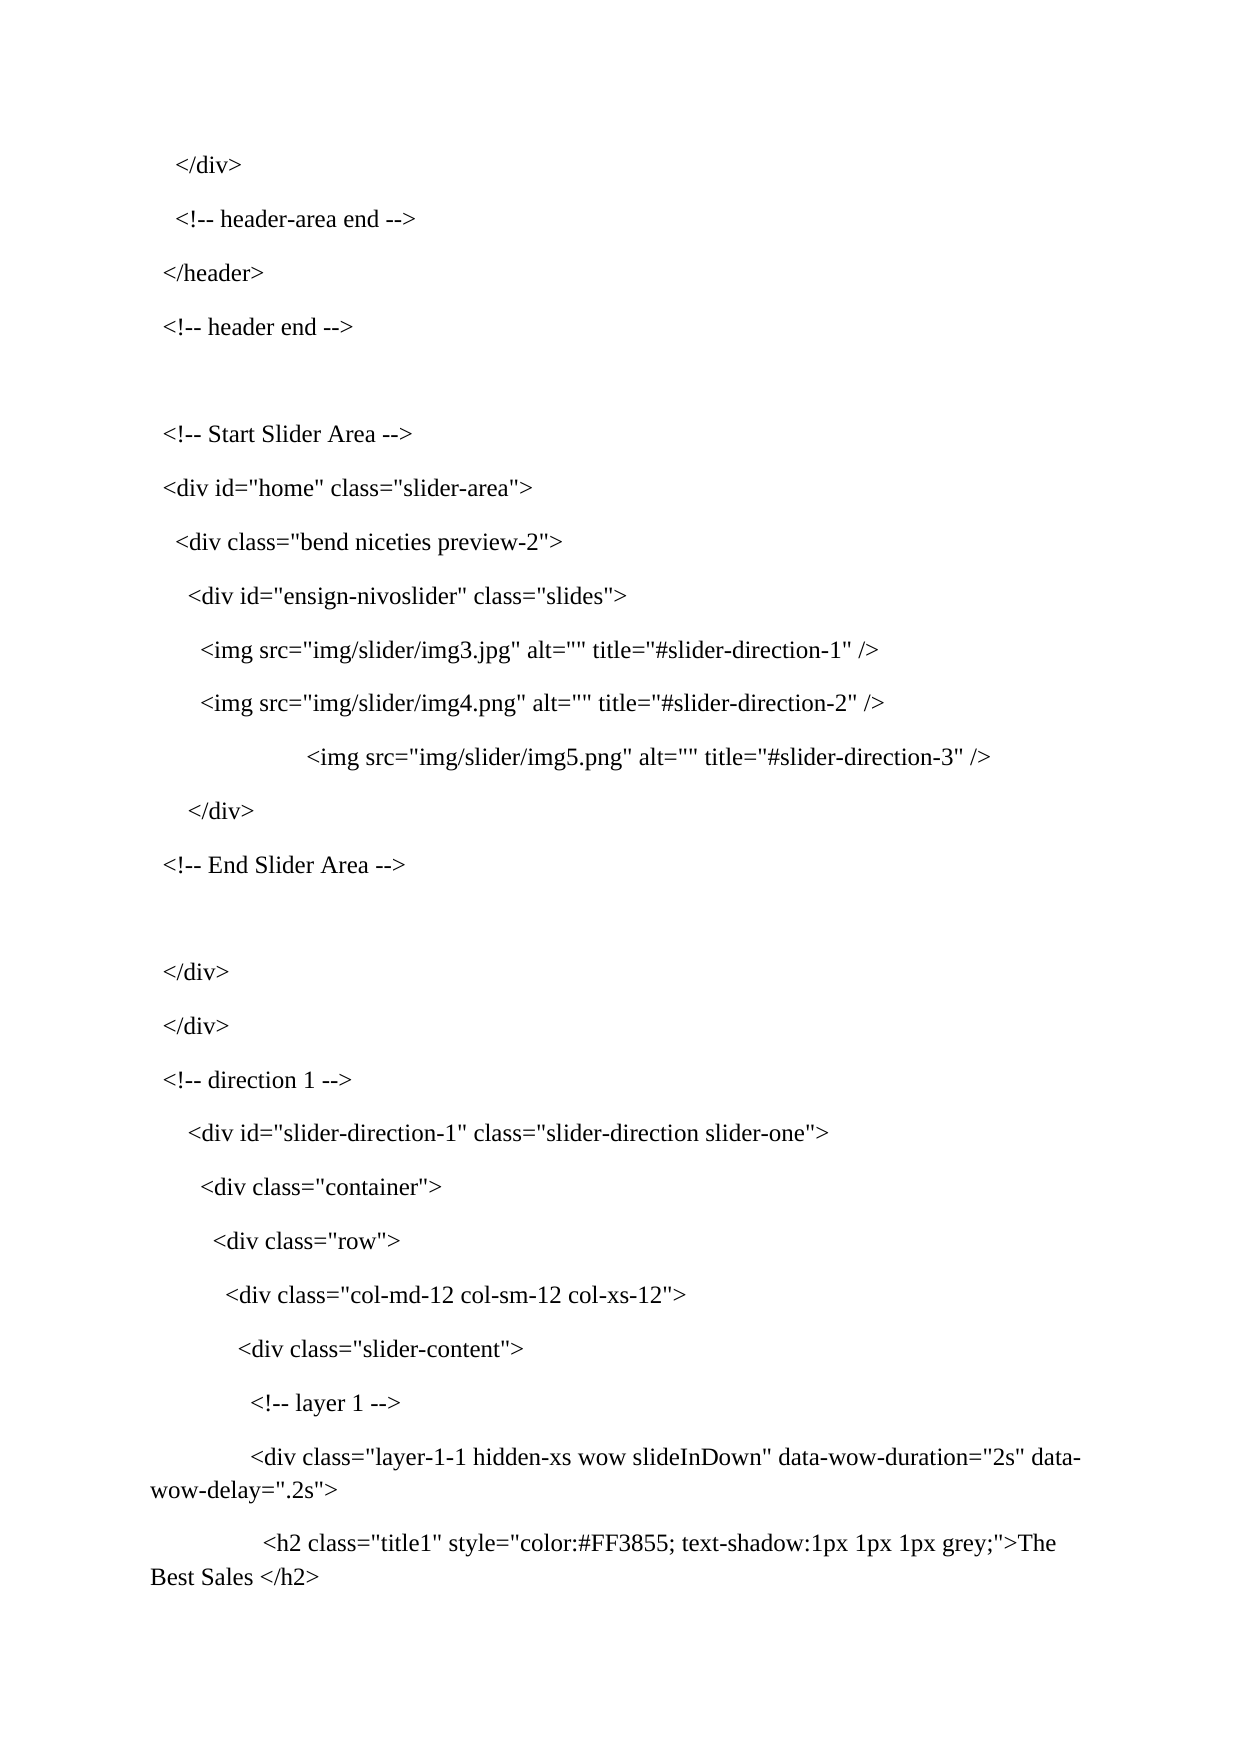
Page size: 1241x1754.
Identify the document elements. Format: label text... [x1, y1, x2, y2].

text </div> [150, 796, 1090, 825]
text <div class="col-md-12 col-sm-12 col-xs-12"> [150, 1280, 1090, 1309]
text <img src="img/slider/img3.jpg" alt="" title="#slider-direction-1" /> [150, 635, 1090, 663]
text <!-- direction 1 --> [150, 1065, 1090, 1093]
text </header> [150, 258, 1090, 286]
text <!-- layer 1 --> [150, 1388, 1090, 1417]
text <div class="row"> [150, 1226, 1090, 1255]
text <div class="container"> [150, 1172, 1090, 1201]
text <div id="home" class="slider-area"> [150, 473, 1090, 502]
text <div id="slider-direction-1" class="slider-direction slider-one"> [150, 1118, 1090, 1147]
text </div> [150, 1011, 1090, 1039]
text <!-- Start Slider Area --> [150, 419, 1090, 448]
text <div class="slider-content"> [150, 1334, 1090, 1363]
text <!-- header end --> [150, 312, 1090, 340]
text <!-- End Slider Area --> [150, 850, 1090, 879]
text <div id="ensign-nivoslider" class="slides"> [150, 581, 1090, 609]
text <div class="bend niceties preview-2"> [150, 527, 1090, 556]
text <img src="img/slider/img5.png" alt="" title="#slider-direction-3" /> [150, 742, 1090, 771]
text <div class="layer-1-1 hidden-xs wow slideInDown" data-wow-duration="2s" data-wow-delay=".2s"> [150, 1442, 1090, 1503]
text <!-- header-area end --> [150, 204, 1090, 233]
text </div> [150, 150, 1090, 179]
text </div> [150, 957, 1090, 986]
text <h2 class="title1" style="color:#FF3855; text-shadow:1px 1px 1px grey;">The Best Sales </h2> [150, 1528, 1090, 1590]
text <img src="img/slider/img4.png" alt="" title="#slider-direction-2" /> [150, 688, 1090, 717]
